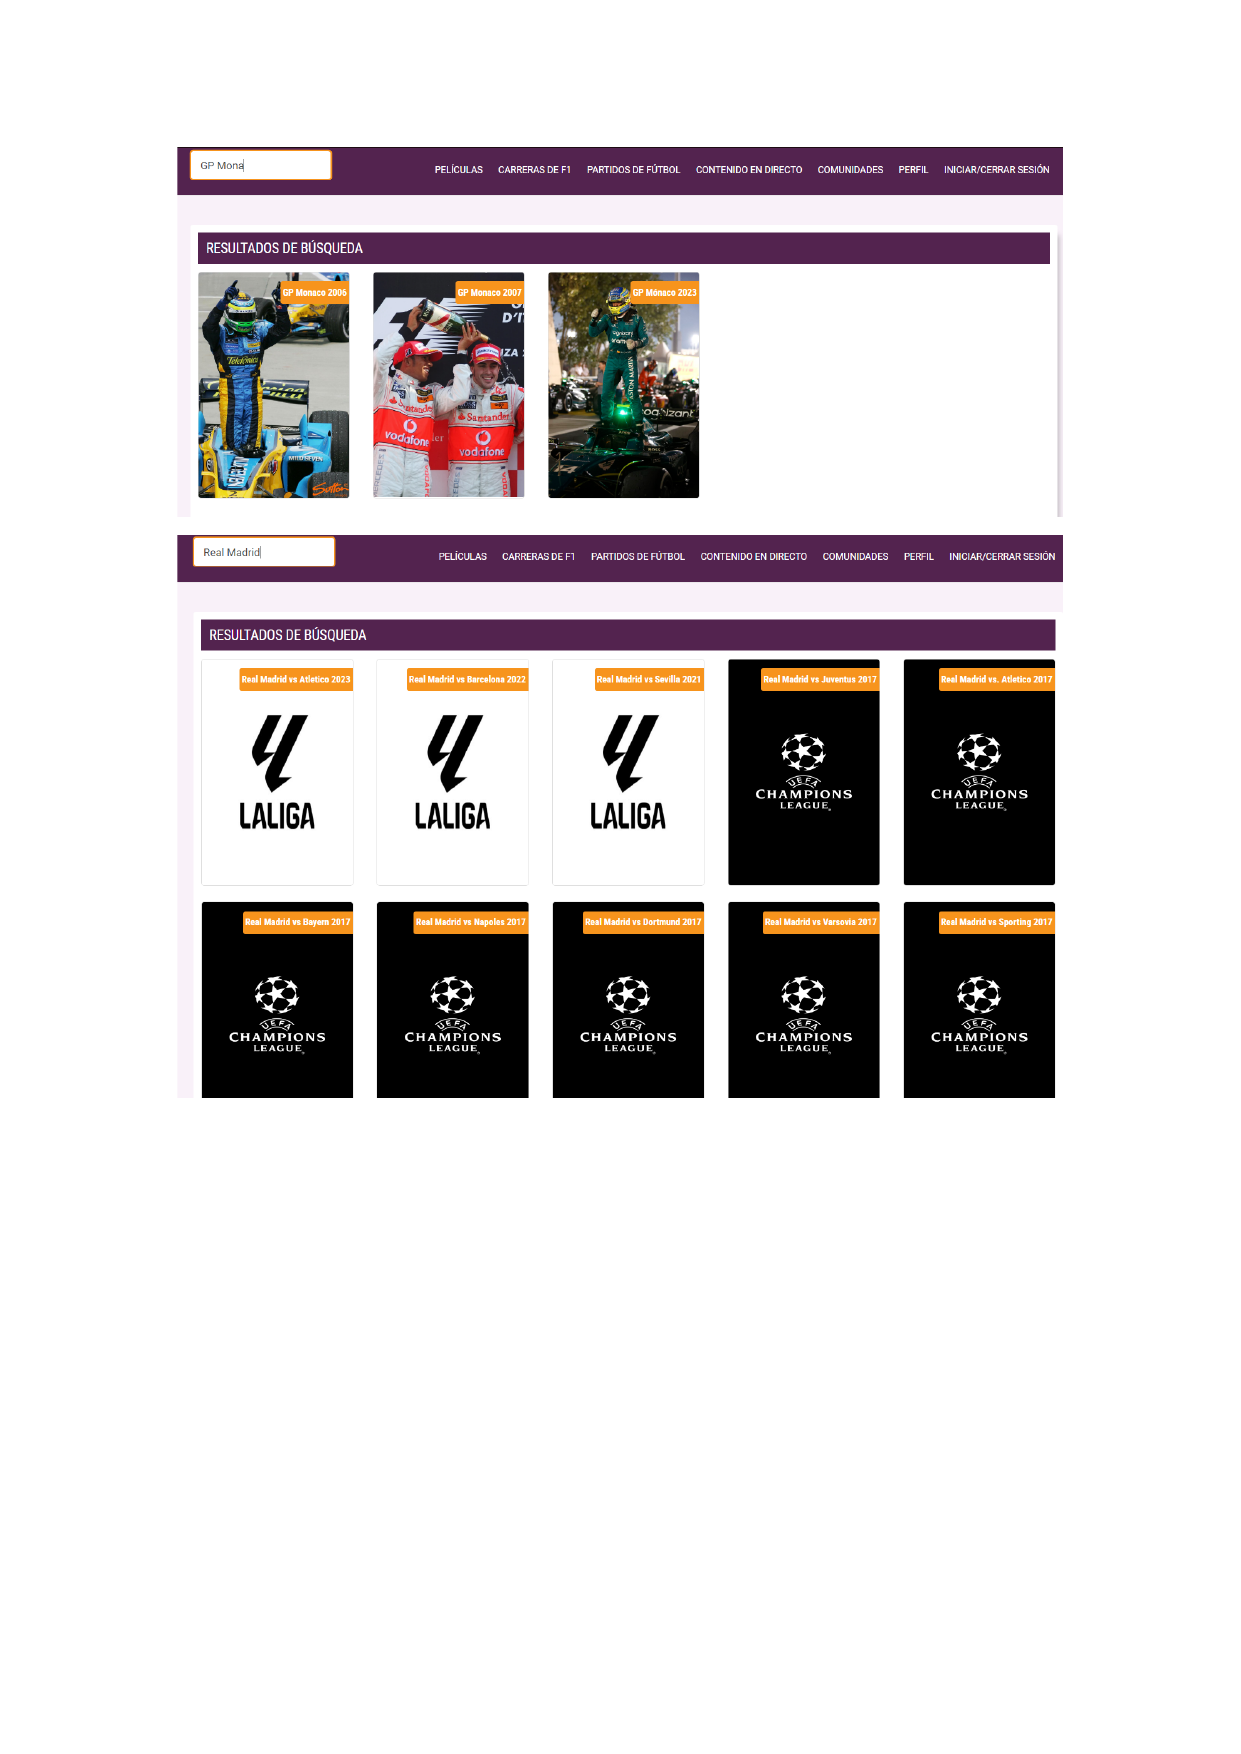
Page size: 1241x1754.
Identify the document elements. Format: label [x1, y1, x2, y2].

picture [177, 535, 1063, 1098]
picture [177, 147, 1063, 517]
